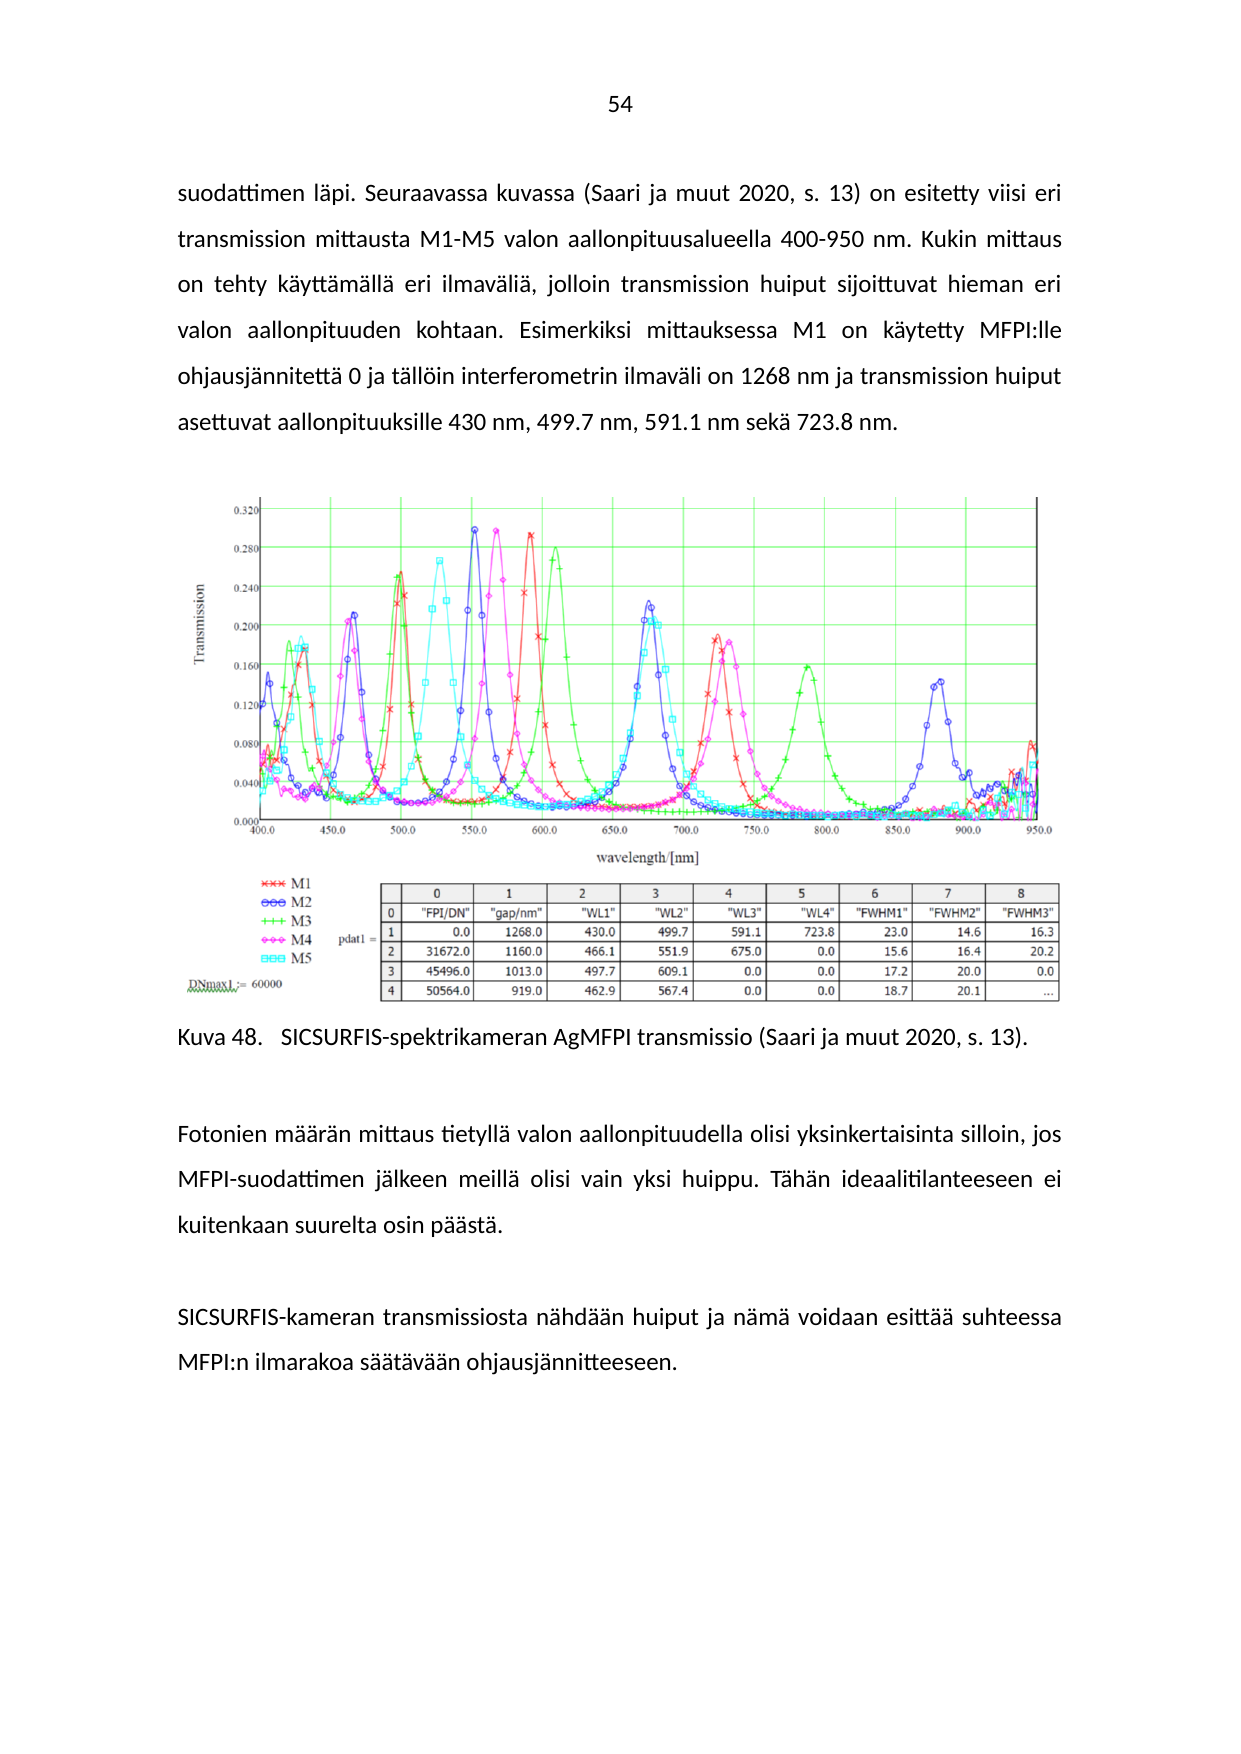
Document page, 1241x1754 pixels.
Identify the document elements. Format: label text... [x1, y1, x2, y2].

text Fotonien määrän mittaus tietyllä valon aallonpituudella olisi yksinkertaisinta silloin, jos MFPI-suodattimen jälkeen meillä olisi vain yksi huippu. Tähän ideaalitilanteeseen ei kuitenkaan suurelta osin päästä. [177, 1118, 1063, 1240]
text SICSURFIS-kameran transmissiosta nähdään huiput ja nämä voidaan esittää suhteessa MFPI:n ilmarakoa säätävään ohjausjännitteeseen. [177, 1301, 1063, 1377]
picture [177, 497, 1063, 1009]
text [177, 177, 1063, 436]
text Kuva 48. SICSURFIS-spektrikameran AgMFPI transmissio (Saari ja muut 2020, s. 13). [177, 1021, 1063, 1051]
